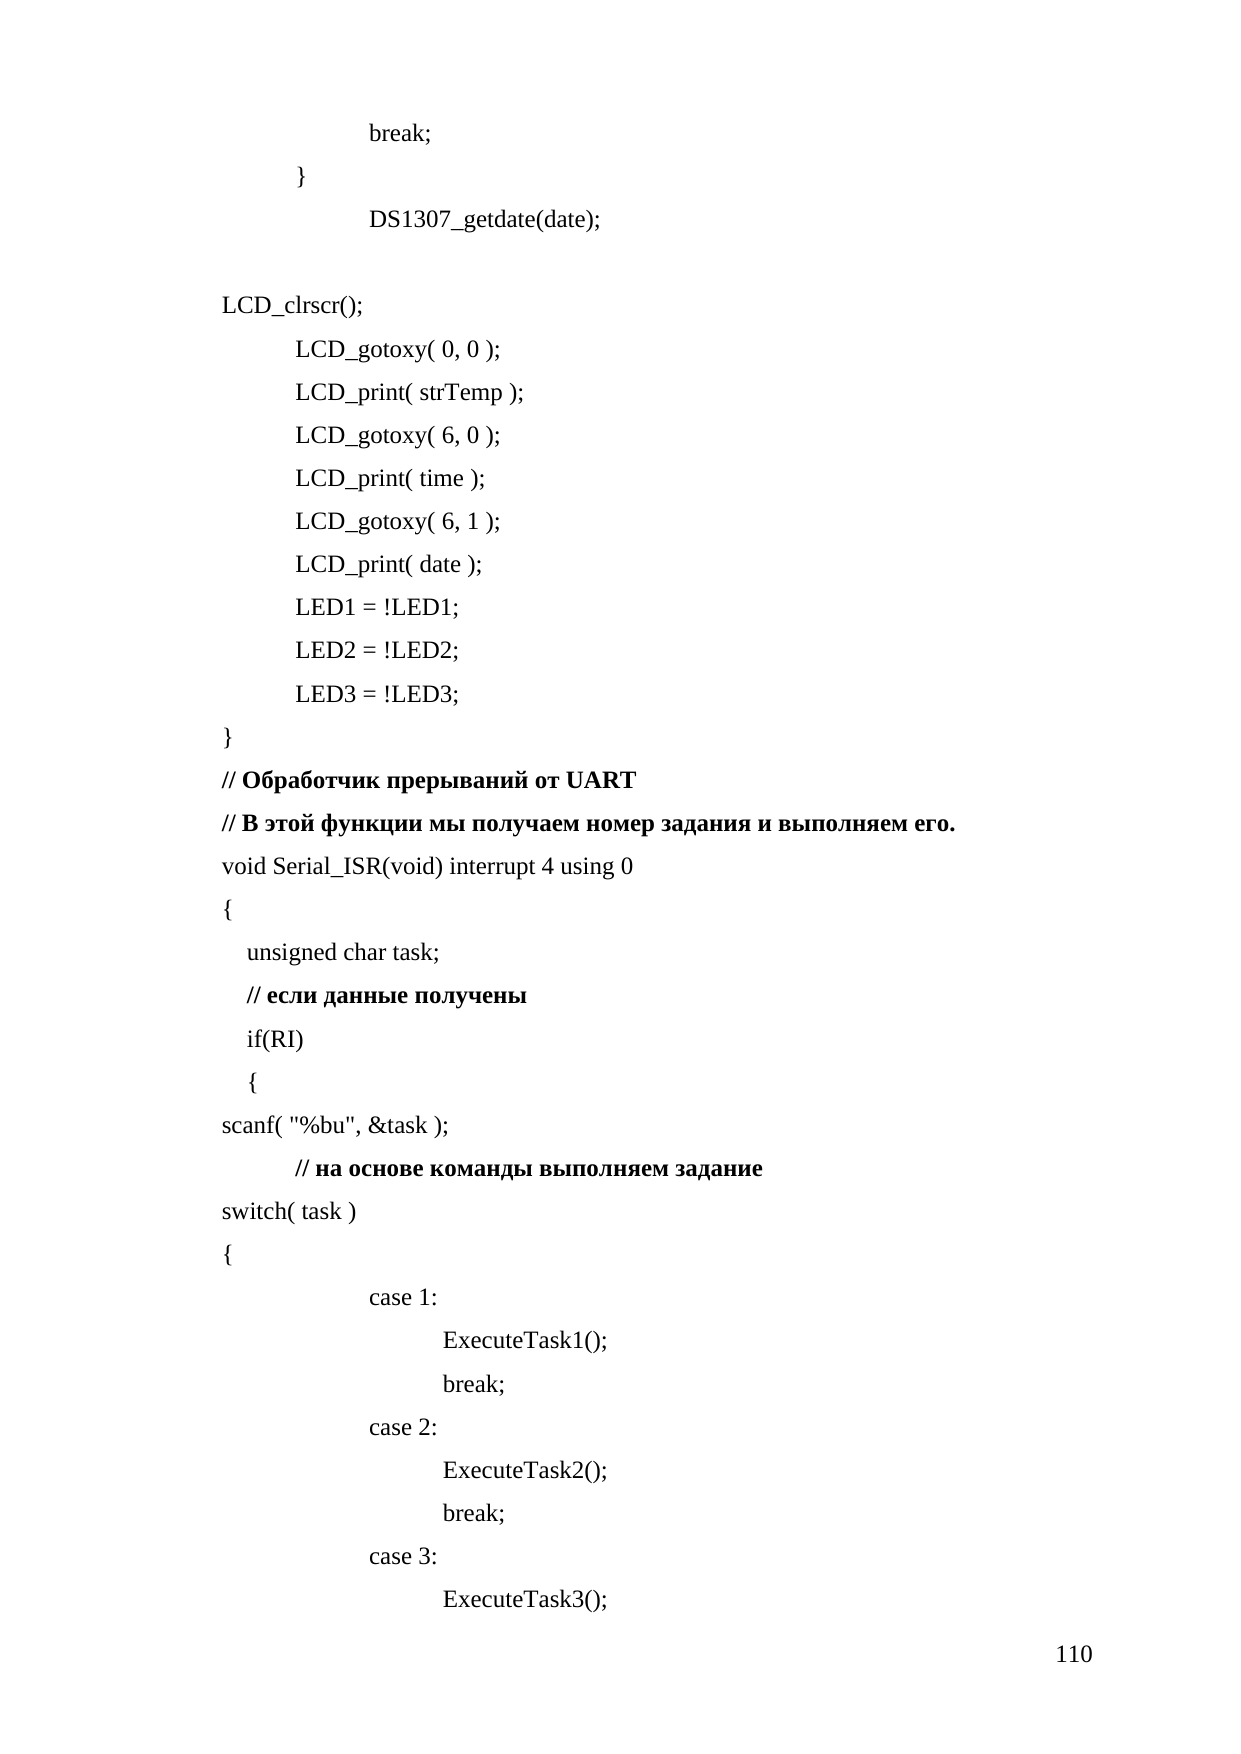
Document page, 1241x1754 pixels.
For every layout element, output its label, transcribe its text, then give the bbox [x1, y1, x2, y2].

text case 1: [148, 1282, 1092, 1311]
text unsigned char task; [148, 937, 1092, 966]
text LCD_print( date ); [148, 549, 1092, 578]
text case 3: [148, 1541, 1092, 1570]
text // В этой функции мы получаем номер задания и выполняем его. [148, 808, 1092, 837]
text ExecuteTask2(); [148, 1455, 1092, 1484]
text scanf( "%bu", &task ); [148, 1110, 1092, 1139]
text if(RI) [148, 1024, 1092, 1052]
text LCD_gotoxy( 0, 0 ); [148, 334, 1092, 362]
text } [148, 161, 1092, 190]
text ExecuteTask3(); [148, 1584, 1092, 1613]
text LCD_print( time ); [148, 463, 1092, 492]
text // на основе команды выполняем задание [148, 1153, 1092, 1182]
text break; [148, 1369, 1092, 1397]
text LED3 = !LED3; [148, 679, 1092, 707]
text switch( task ) [148, 1196, 1092, 1225]
text case 2: [148, 1412, 1092, 1441]
text LCD_gotoxy( 6, 0 ); [148, 420, 1092, 449]
text { [148, 1067, 1092, 1096]
text LCD_clrscr(); [148, 291, 1092, 319]
text LCD_gotoxy( 6, 1 ); [148, 506, 1092, 535]
text // Обработчик прерываний от UART [148, 765, 1092, 794]
text { [148, 1239, 1092, 1268]
text } [148, 722, 1092, 751]
text LCD_print( strTemp ); [148, 377, 1092, 406]
text LED2 = !LED2; [148, 636, 1092, 664]
text ExecuteTask1(); [148, 1326, 1092, 1354]
text // если данные получены [148, 981, 1092, 1009]
text break; [148, 118, 1092, 147]
text LED1 = !LED1; [148, 592, 1092, 621]
text { [148, 894, 1092, 923]
text void Serial_ISR(void) interrupt 4 using 0 [148, 851, 1092, 880]
text break; [148, 1498, 1092, 1527]
text DS1307_getdate(date); [148, 204, 1092, 233]
